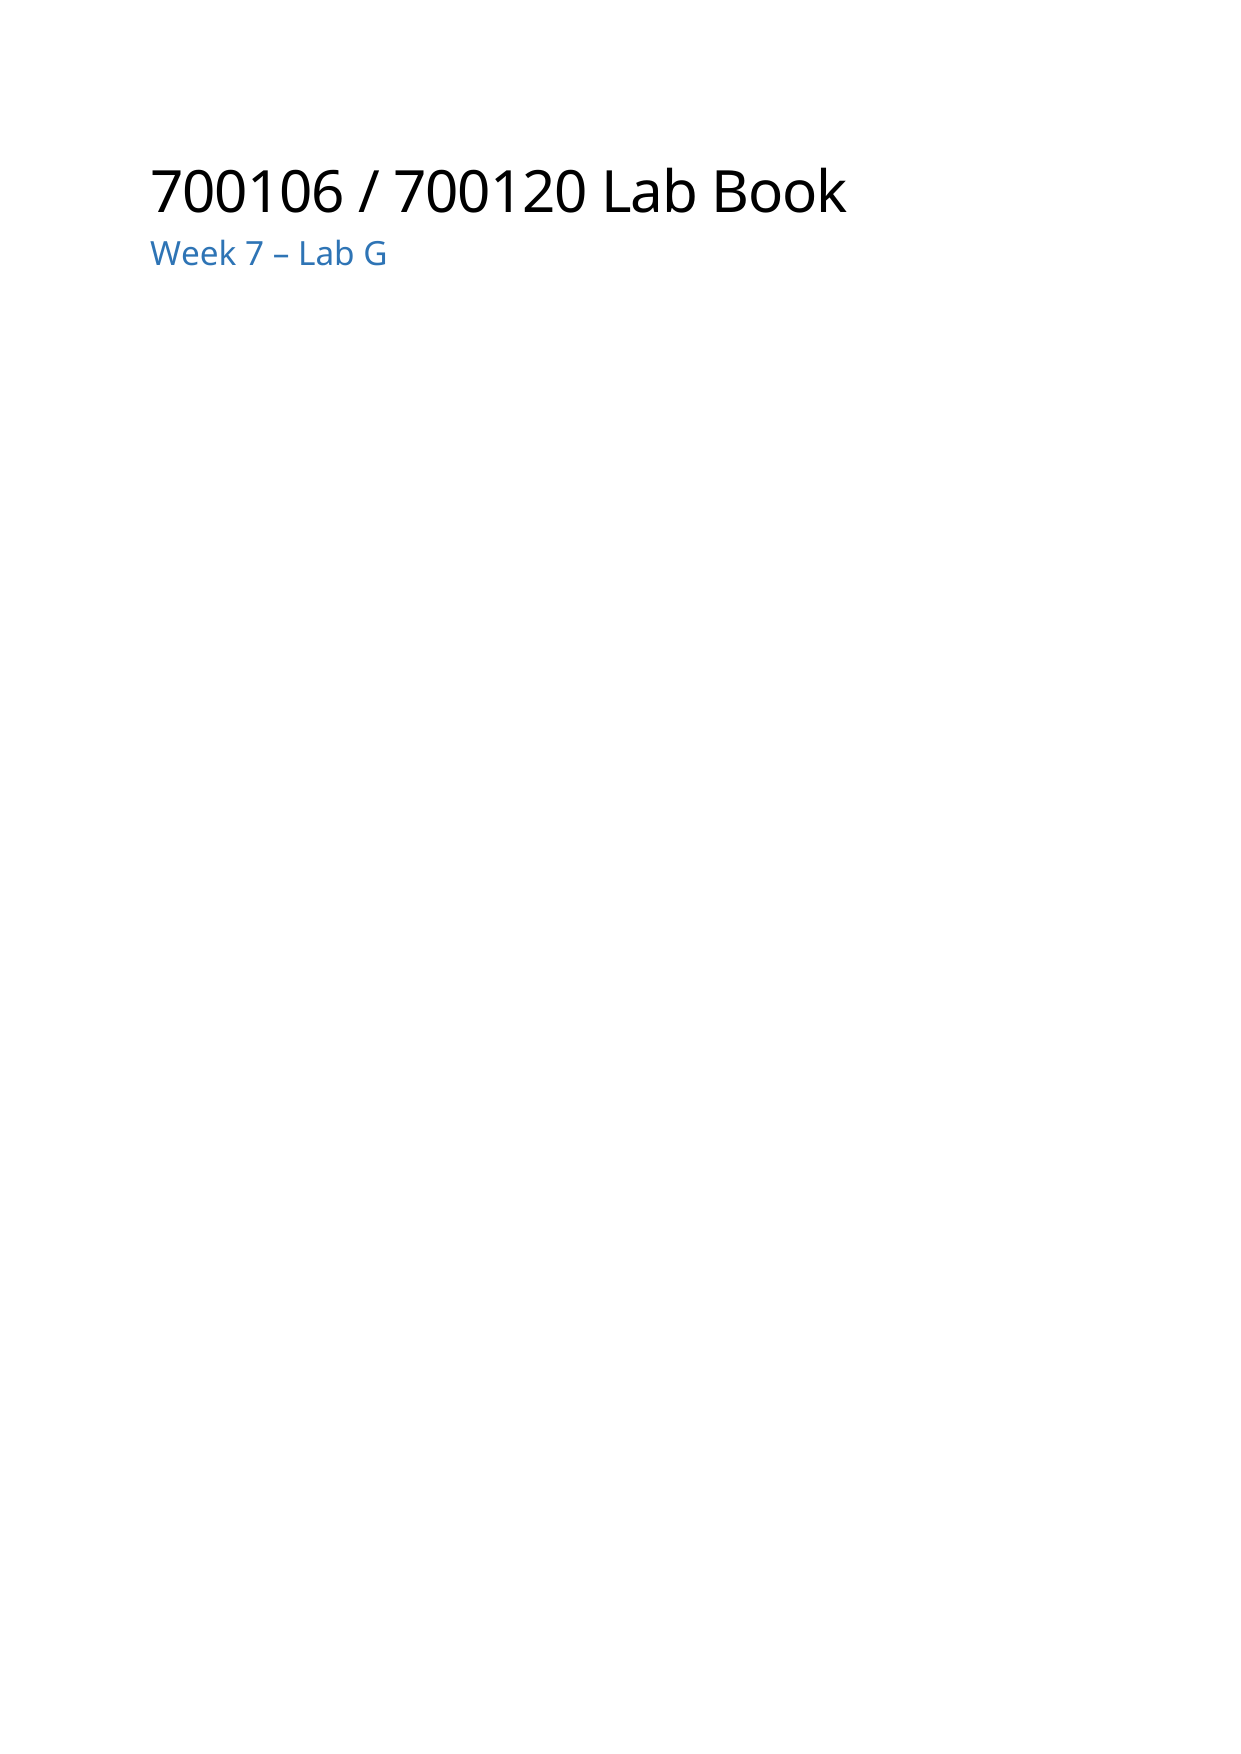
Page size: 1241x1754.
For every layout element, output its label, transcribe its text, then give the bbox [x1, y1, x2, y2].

text Week 7 – Lab G [150, 229, 1090, 275]
text 700106 / 700120 Lab Book [150, 150, 1090, 229]
